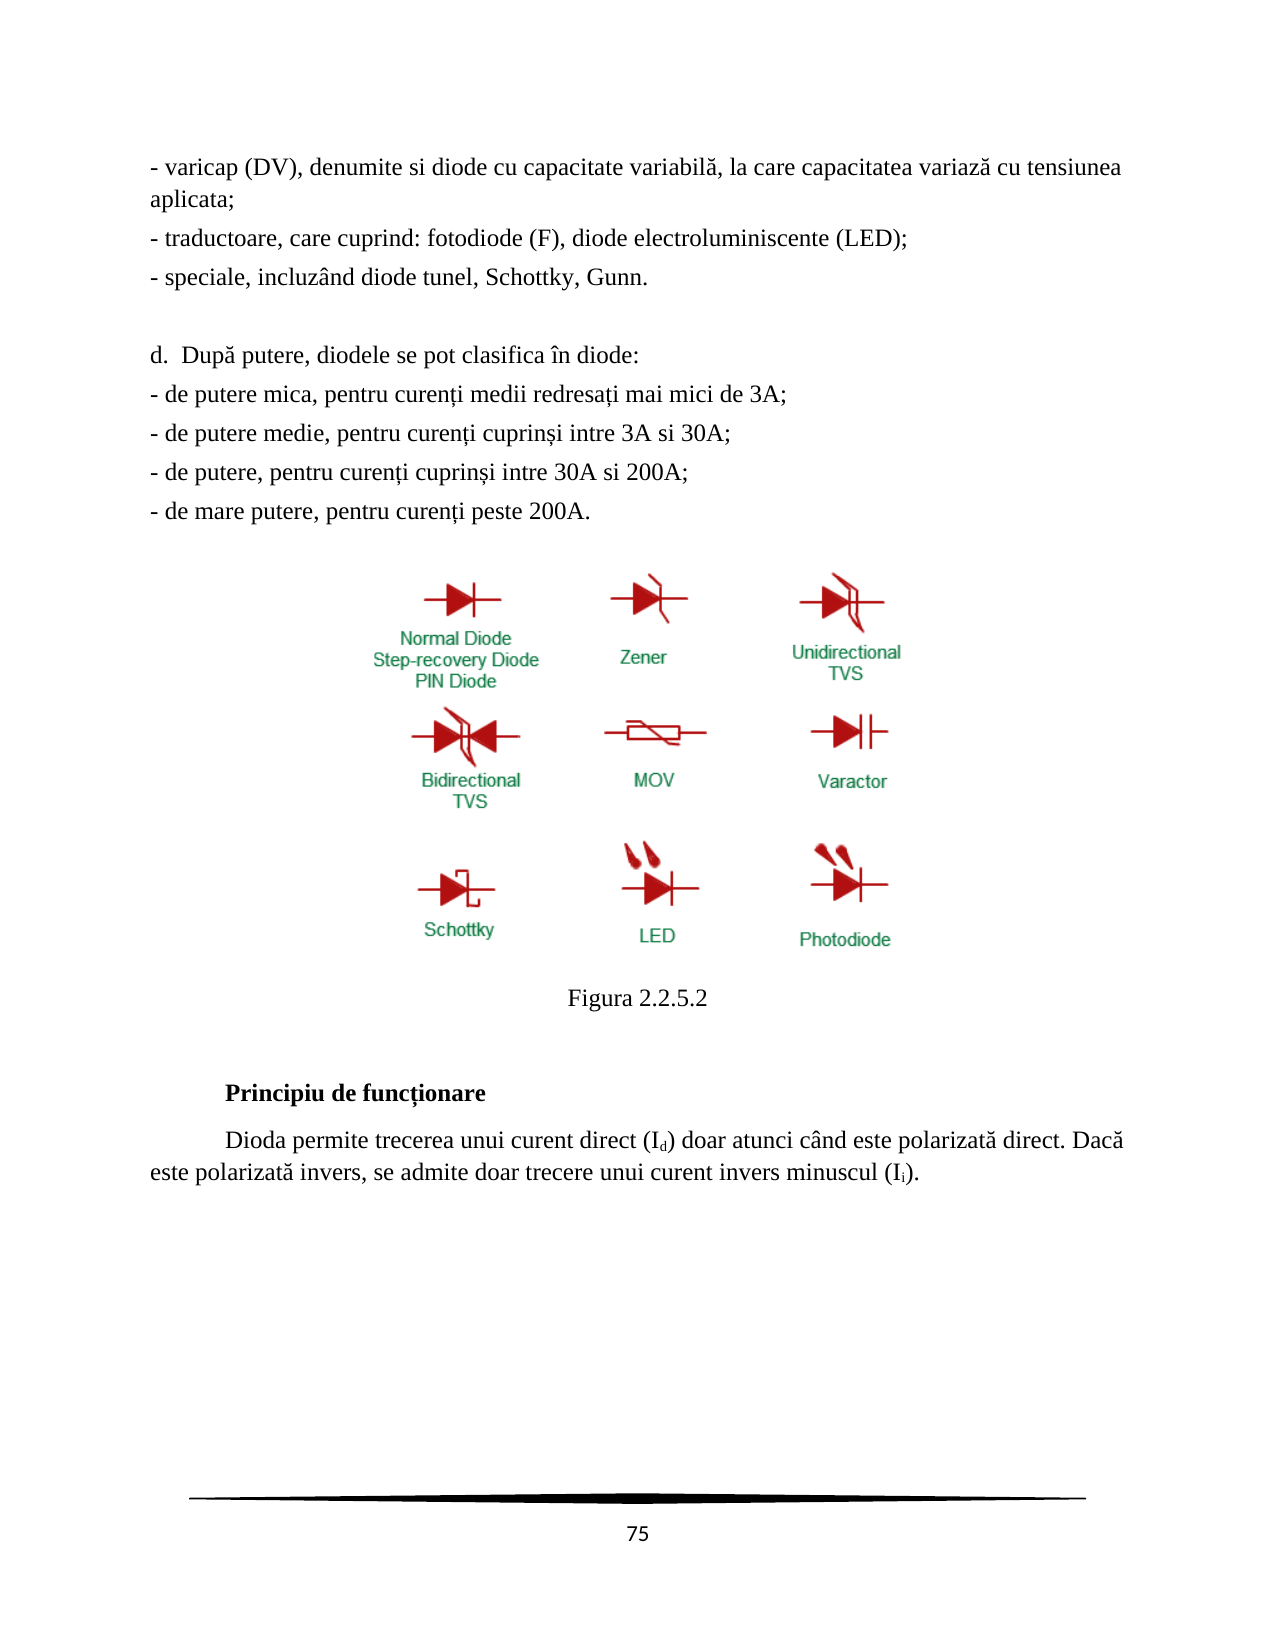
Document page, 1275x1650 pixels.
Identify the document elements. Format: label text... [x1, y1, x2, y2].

text Figura 2.2.5.2 [150, 983, 1125, 1012]
text d. După putere, diodele se pot clasifica în diode: [150, 337, 1125, 369]
text Dioda permite trecerea unui curent direct (Id) doar atunci când este polarizată direct. Dacă este polarizată invers, se admite doar trecere unui curent invers minuscul (Ii). [150, 1126, 1125, 1185]
text - traductoare, care cuprind: fotodiode (F), diode electroluminiscente (LED); [150, 220, 1125, 252]
text - de putere, pentru curenți cuprinși intre 30A si 200A; [150, 455, 1125, 486]
picture [374, 571, 901, 965]
text - varicap (DV), denumite si diode cu capacitate variabilă, la care capacitatea variază cu tensiunea aplicata; [150, 150, 1125, 212]
text Principiu de funcționare [150, 1078, 1125, 1107]
text - de mare putere, pentru curenți peste 200A. [150, 494, 1125, 525]
text - speciale, incluzând diode tunel, Schottky, Gunn. [150, 259, 1125, 291]
text - de putere mica, pentru curenți medii redresați mai mici de 3A; [150, 377, 1125, 408]
text - de putere medie, pentru curenți cuprinși intre 3A si 30A; [150, 416, 1125, 447]
